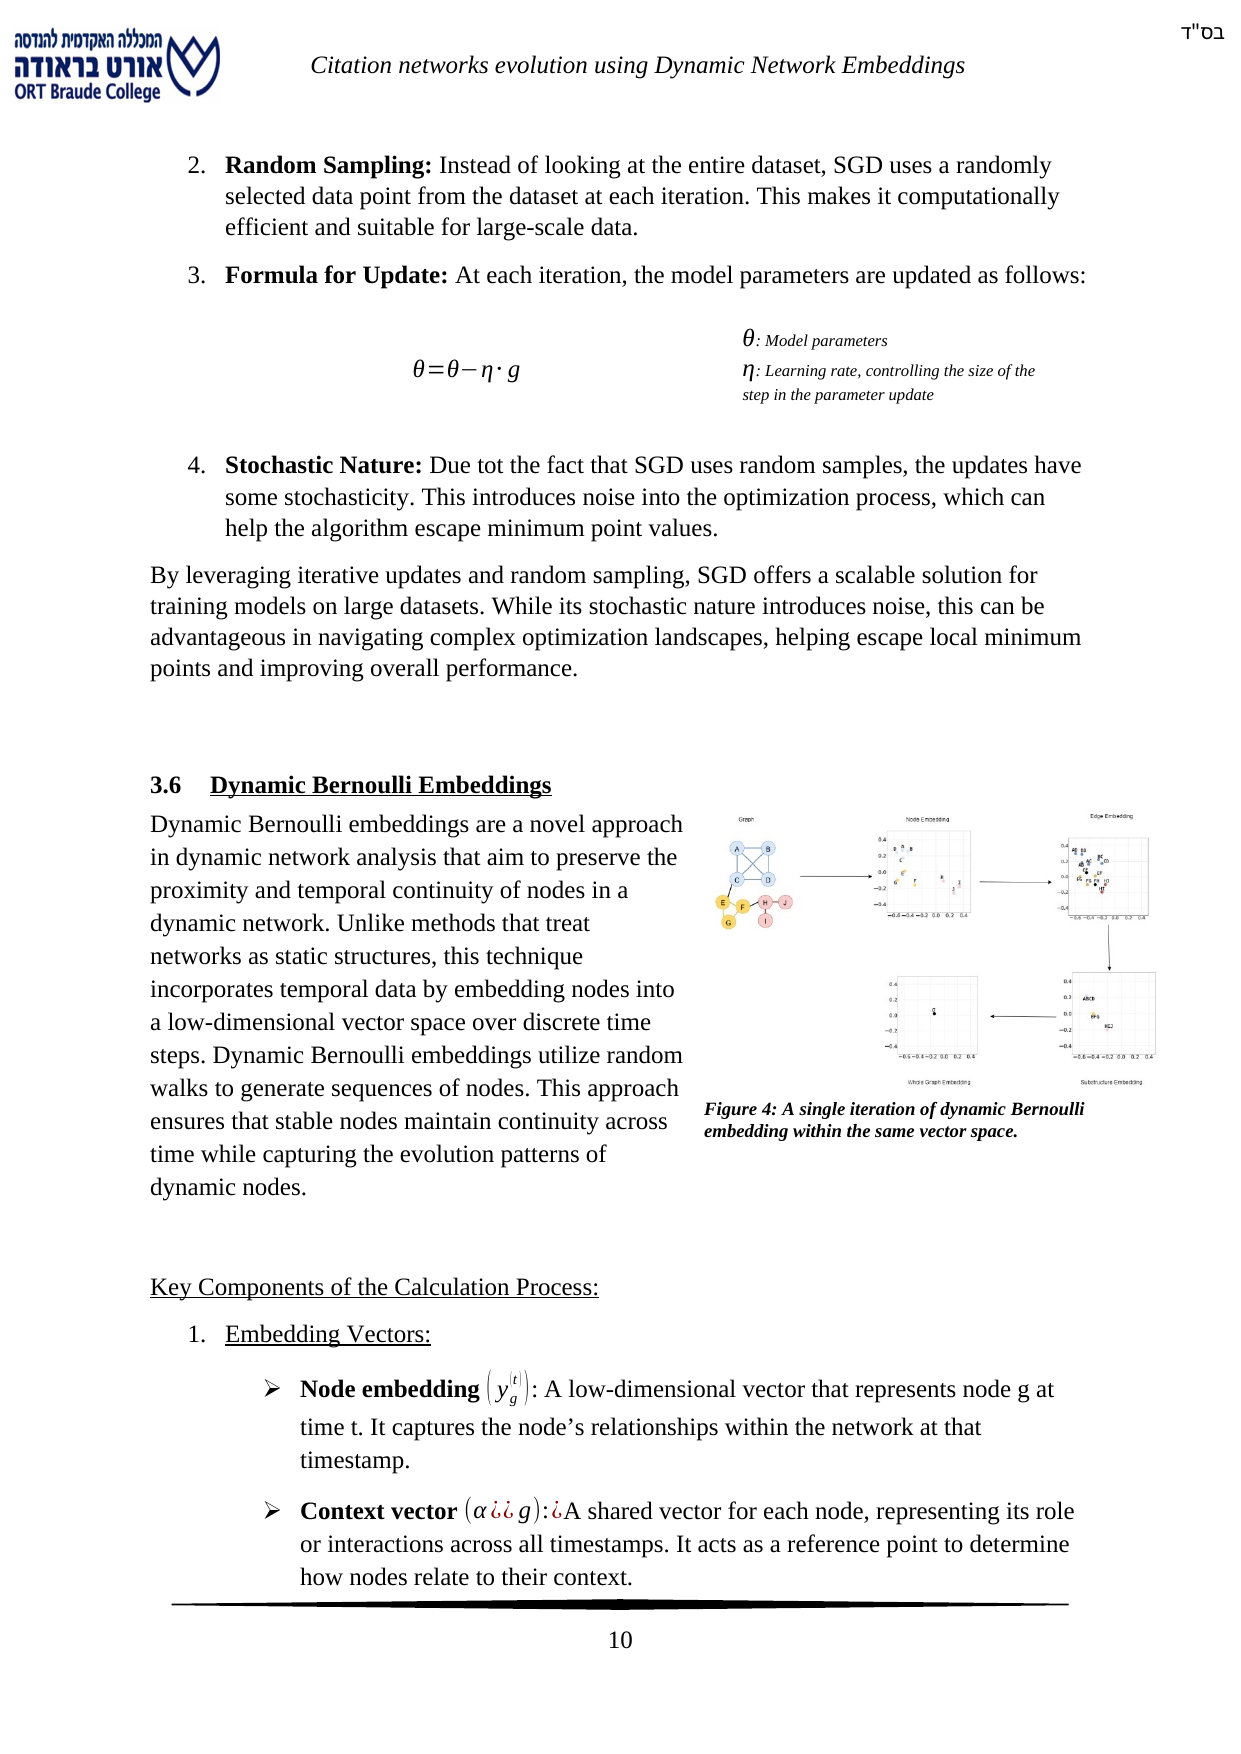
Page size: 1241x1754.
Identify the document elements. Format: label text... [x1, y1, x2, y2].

list Context vector A shared vector for each node, representing its role or interactions across all timestamps. It acts as a reference point to determine how nodes relate to their context. [262, 1495, 1090, 1591]
text By leveraging iterative updates and random sampling, SGD offers a scalable solution for training models on large datasets. While its stochastic nature introduces noise, this can be advantageous in navigating complex optimization landscapes, helping escape local minimum points and improving overall performance. [150, 560, 1090, 682]
text Key Components of the Calculation Process: [150, 1272, 1090, 1301]
picture [12, 26, 221, 104]
list Stochastic Nature: Due tot the fact that SGD uses random samples, the updates have some stochasticity. This introduces noise into the optimization process, which can help the algorithm escape minimum point values. [187, 451, 1090, 541]
list Embedding Vectors: [187, 1319, 1090, 1348]
list Random Sampling: Instead of looking at the entire dataset, SGD uses a randomly selected data point from the dataset at each iteration. This makes it computationally efficient and suitable for large-scale data. [187, 150, 1090, 241]
list Node embedding A low-dimensional vector that represents node g at time t. It captures the node’s relationships within the network at that timestamp. [262, 1369, 1090, 1474]
picture [704, 809, 1173, 1089]
subtitle Dynamic Bernoulli Embeddings [150, 770, 1090, 798]
list Formula for Update: At each iteration, the model parameters are updated as follows: [187, 260, 1090, 288]
